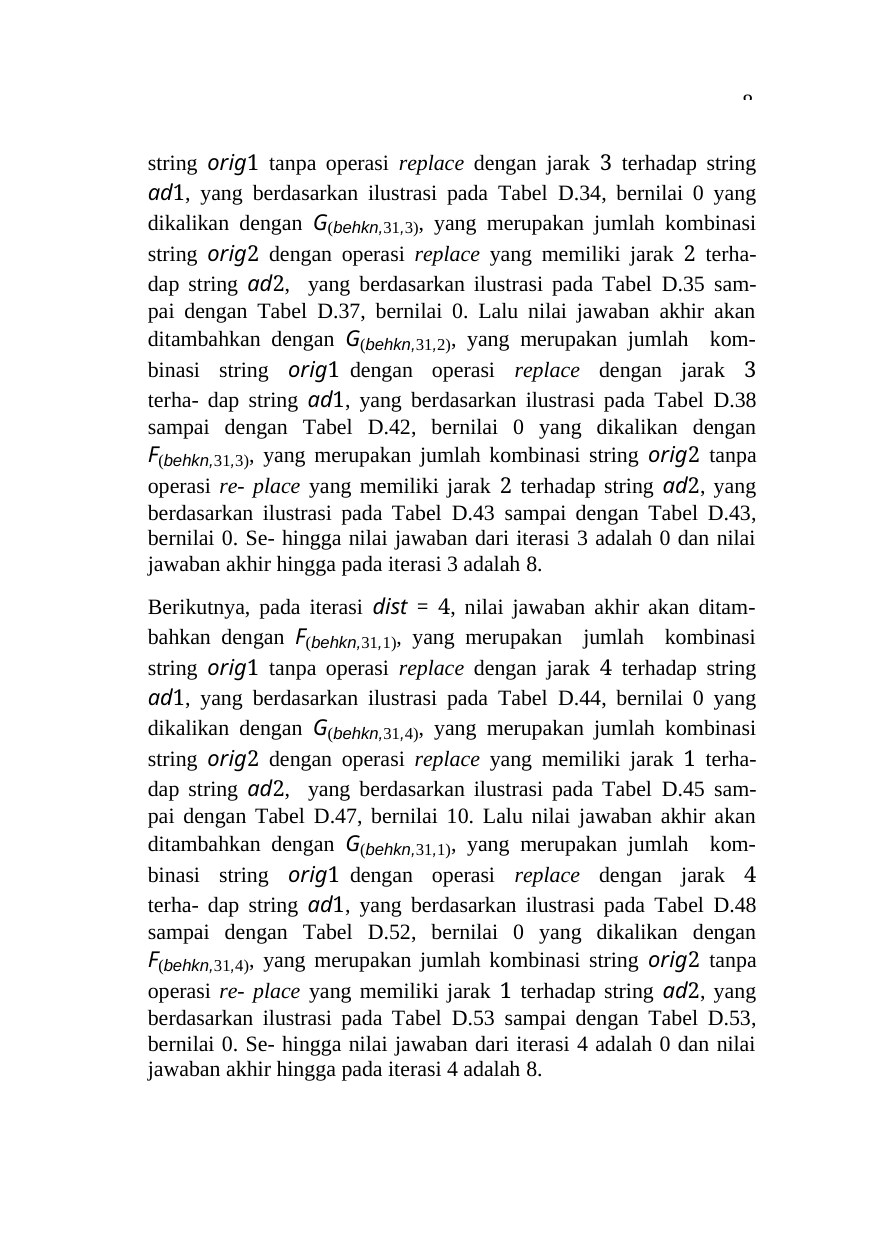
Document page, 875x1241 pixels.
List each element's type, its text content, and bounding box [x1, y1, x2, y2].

text string orig1 tanpa operasi replace dengan jarak 3 terhadap string ad1, yang berdasarkan ilustrasi pada Tabel D.34, bernilai 0 yang dikalikan dengan G(behkn,31,3), yang merupakan jumlah kombinasi string orig2 dengan operasi replace yang memiliki jarak 2 terha- dap string ad2, yang berdasarkan ilustrasi pada Tabel D.35 sam- pai dengan Tabel D.37, bernilai 0. Lalu nilai jawaban akhir akan ditambahkan dengan G(behkn,31,2), yang merupakan jumlah kom- binasi string orig1 dengan operasi replace dengan jarak 3 terha- dap string ad1, yang berdasarkan ilustrasi pada Tabel D.38 sampai dengan Tabel D.42, bernilai 0 yang dikalikan dengan F(behkn,31,3), yang merupakan jumlah kombinasi string orig2 tanpa operasi re- place yang memiliki jarak 2 terhadap string ad2, yang berdasarkan ilustrasi pada Tabel D.43 sampai dengan Tabel D.43, bernilai 0. Se- hingga nilai jawaban dari iterasi 3 adalah 0 dan nilai jawaban akhir hingga pada iterasi 3 adalah 8. [148, 147, 756, 576]
text Berikutnya, pada iterasi dist = 4, nilai jawaban akhir akan ditam- bahkan dengan F(behkn,31,1), yang merupakan jumlah kombinasi string orig1 tanpa operasi replace dengan jarak 4 terhadap string ad1, yang berdasarkan ilustrasi pada Tabel D.44, bernilai 0 yang dikalikan dengan G(behkn,31,4), yang merupakan jumlah kombinasi string orig2 dengan operasi replace yang memiliki jarak 1 terha- dap string ad2, yang berdasarkan ilustrasi pada Tabel D.45 sam- pai dengan Tabel D.47, bernilai 10. Lalu nilai jawaban akhir akan ditambahkan dengan G(behkn,31,1), yang merupakan jumlah kom- binasi string orig1 dengan operasi replace dengan jarak 4 terha- dap string ad1, yang berdasarkan ilustrasi pada Tabel D.48 sampai dengan Tabel D.52, bernilai 0 yang dikalikan dengan F(behkn,31,4), yang merupakan jumlah kombinasi string orig2 tanpa operasi re- place yang memiliki jarak 1 terhadap string ad2, yang berdasarkan ilustrasi pada Tabel D.53 sampai dengan Tabel D.53, bernilai 0. Se- hingga nilai jawaban dari iterasi 4 adalah 0 dan nilai jawaban akhir hingga pada iterasi 4 adalah 8. [148, 591, 756, 1081]
